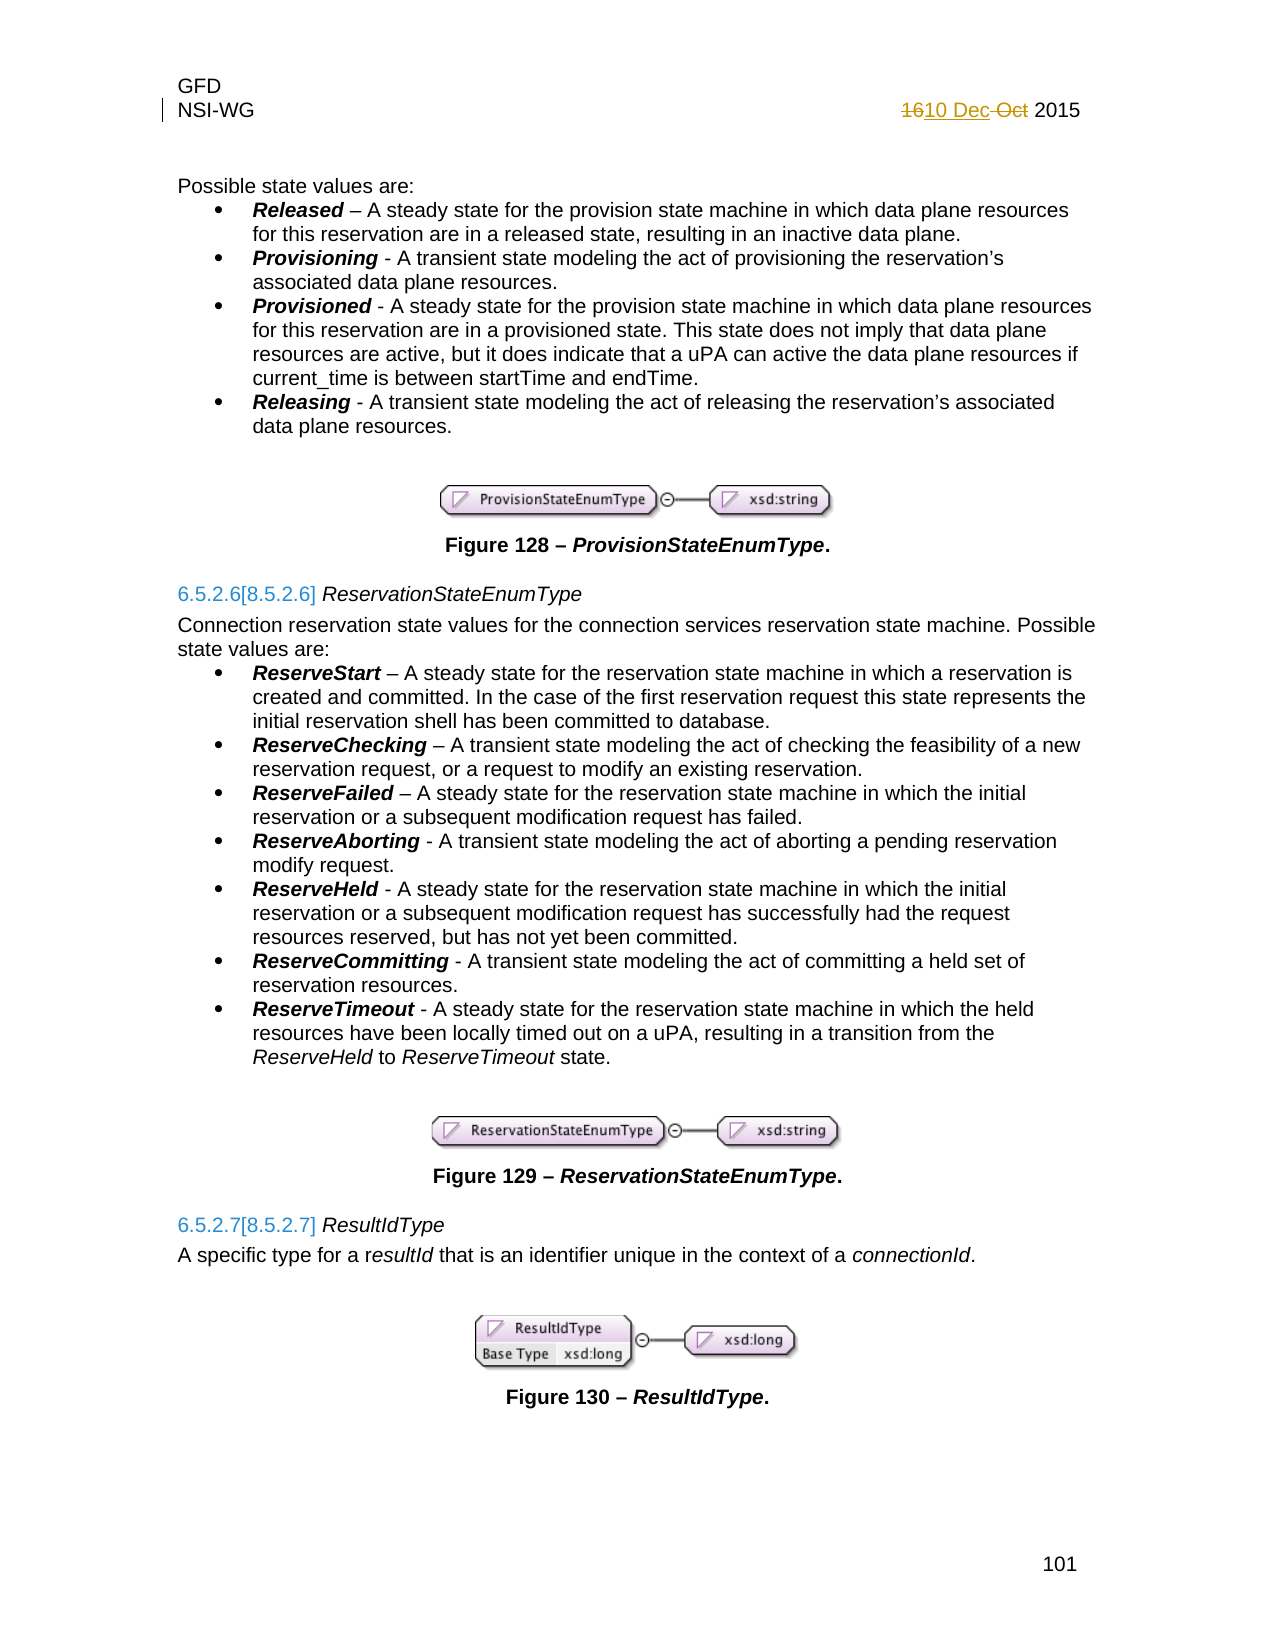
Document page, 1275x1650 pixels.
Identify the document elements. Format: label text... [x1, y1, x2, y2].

picture [475, 1315, 800, 1373]
list ReserveCommitting - A transient state modeling the act of committing a held set of reservation resources. [215, 948, 1098, 996]
picture [431, 1116, 844, 1152]
text A specific type for a resultId that is an identifier unique in the context of a connectionId. [177, 1243, 1098, 1267]
list Releasing - A transient state modeling the act of releasing the reservation’s associated data plane resources. [215, 390, 1098, 438]
text Figure – ResultIdType. [177, 1385, 1098, 1409]
list ReserveAborting - A transient state modeling the act of aborting a pending reservation modify request. [215, 828, 1098, 876]
picture [440, 485, 835, 521]
list Provisioned - A steady state for the provision state machine in which data plane resources for this reservation are in a provisioned state. This state does not imply that data plane resources are active, but it does indicate that a uPA can active the data plane resources if current_time is between startTime and endTime. [215, 294, 1098, 390]
list Provisioning - A transient state modeling the act of provisioning the reservation’s associated data plane resources. [215, 246, 1098, 294]
subtitle ReservationStateEnumType [177, 582, 1098, 606]
text Connection reservation state values for the connection services reservation state machine. Possible state values are: [177, 612, 1098, 660]
text Figure – ProvisionStateEnumType. [177, 533, 1098, 557]
text Figure – ReservationStateEnumType. [177, 1164, 1098, 1188]
list ReserveHeld - A steady state for the reservation state machine in which the initial reservation or a subsequent modification request has successfully had the request resources reserved, but has not yet been committed. [215, 876, 1098, 948]
subtitle ResultIdType [177, 1213, 1098, 1237]
list ReserveStart – A steady state for the reservation state machine in which a reservation is created and committed. In the case of the first reservation request this state represents the initial reservation shell has been committed to database. [215, 660, 1098, 732]
list ReserveFailed – A steady state for the reservation state machine in which the initial reservation or a subsequent modification request has failed. [215, 780, 1098, 828]
list ReserveTimeout - A steady state for the reservation state machine in which the held resources have been locally timed out on a uPA, resulting in a transition from the ReserveHeld to ReserveTimeout state. [215, 996, 1098, 1068]
list Released – A steady state for the provision state machine in which data plane resources for this reservation are in a released state, resulting in an inactive data plane. [215, 198, 1098, 246]
text Possible state values are: [177, 174, 1098, 198]
list ReserveChecking – A transient state modeling the act of checking the feasibility of a new reservation request, or a request to modify an existing reservation. [215, 732, 1098, 780]
